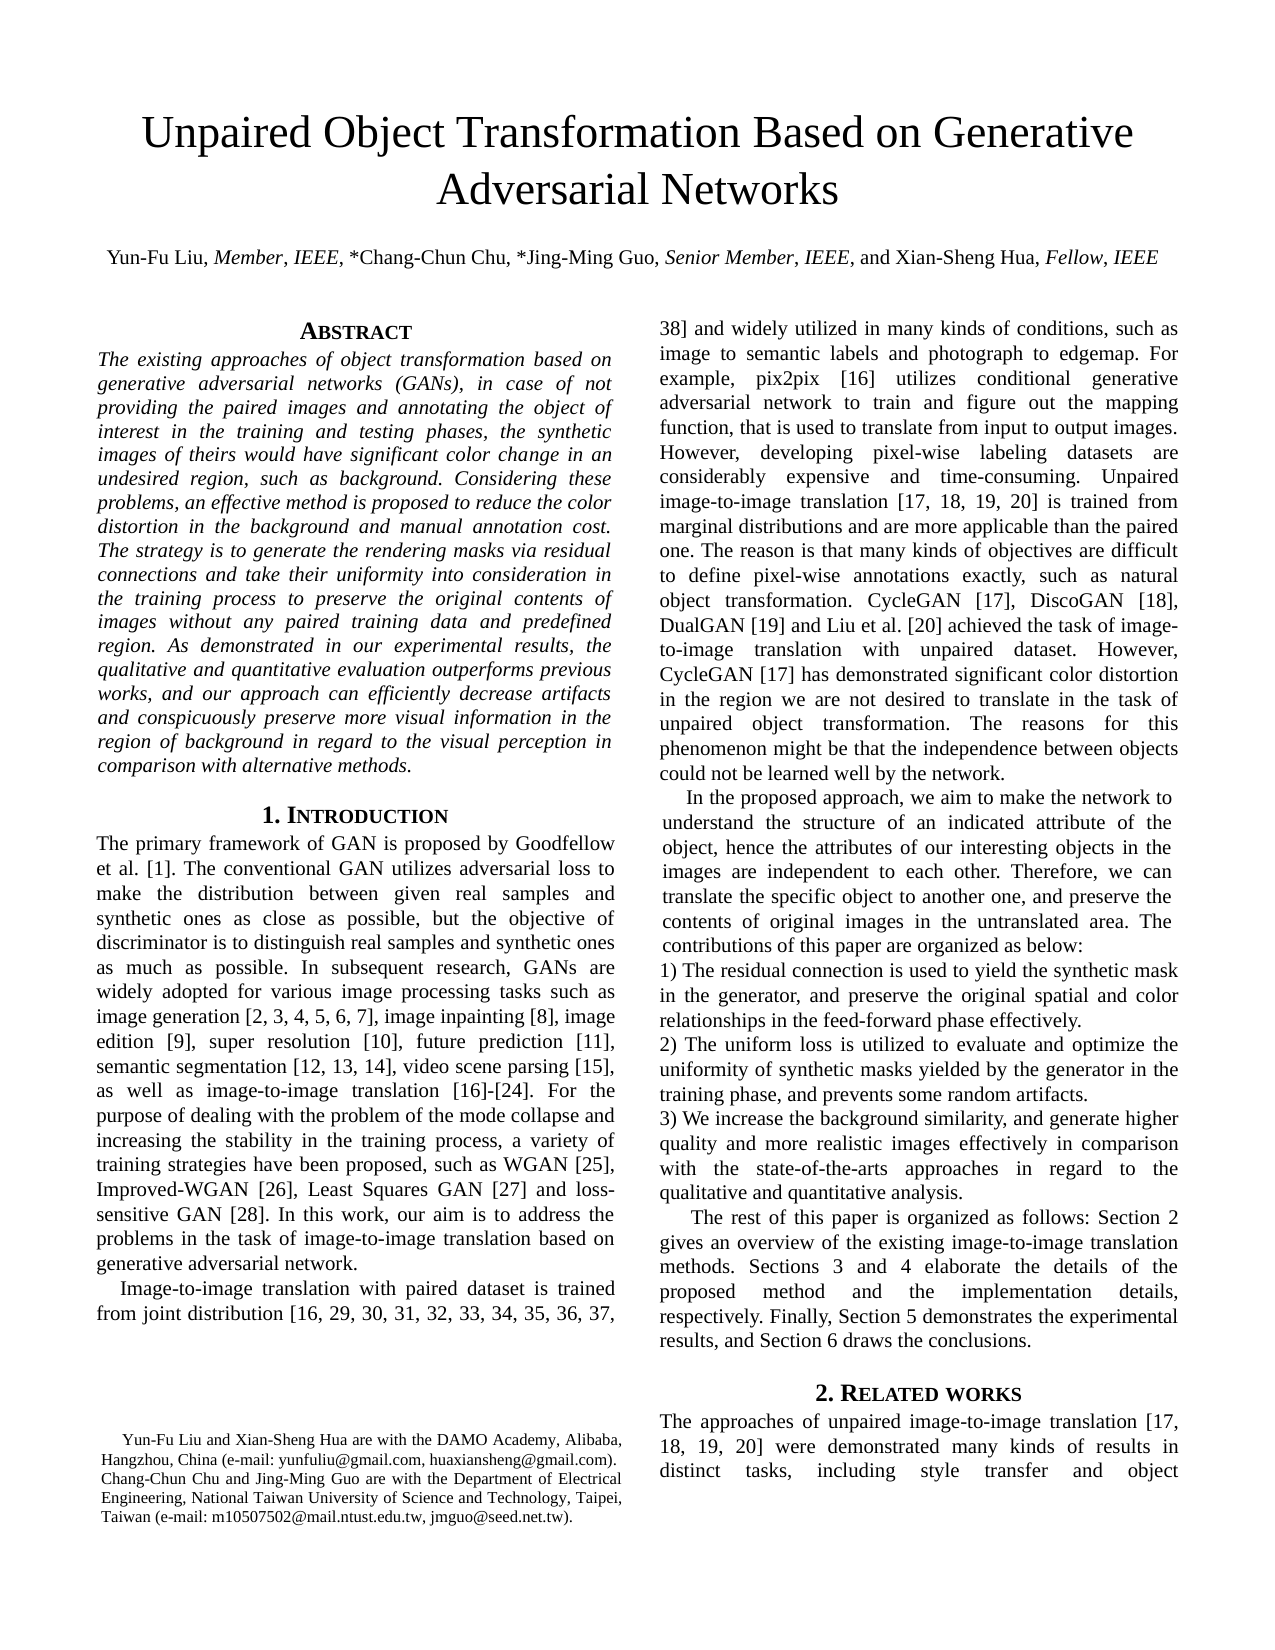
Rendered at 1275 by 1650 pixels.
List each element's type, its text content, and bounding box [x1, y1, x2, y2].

text Yun-Fu Liu, Member, IEEE, *Chang-Chun Chu, *Jing-Ming Guo, Senior Member, IEEE, and Xian-Sheng Hua, Fellow, IEEE [92, 245, 1174, 269]
text 3) We increase the background similarity, and generate higher quality and more realistic images effectively in comparison with the state-of-the-arts approaches in regard to the qualitative and quantitative analysis. [659, 1106, 1179, 1204]
text The primary framework of GAN is proposed by Goodfellow et al. [1]. The conventional GAN utilizes adversarial loss to make the distribution between given real samples and synthetic ones as close as possible, but the objective of discriminator is to distinguish real samples and synthetic ones as much as possible. In subsequent research, GANs are widely adopted for various image processing tasks such as image generation [2, 3, 4, 5, 6, 7], image inpainting [8], image edition [9], super resolution [10], future prediction [11], semantic segmentation [12, 13, 14], video scene parsing [15], as well as image-to-image translation [16]-[24]. For the purpose of dealing with the problem of the mode collapse and increasing the stability in the training process, a variety of training strategies have been proposed, such as WGAN [25], Improved-WGAN [26], Least Squares GAN [27] and loss-sensitive GAN [28]. In this work, our aim is to address the problems in the task of image-to-image translation based on generative adversarial network. [96, 831, 616, 1275]
subtitle Abstract [97, 316, 614, 345]
text Image-to-image translation with paired dataset is trained from joint distribution [16, 29, 30, 31, 32, 33, 34, 35, 36, 37, 38] and widely utilized in many kinds of conditions, such as image to semantic labels and photograph to edgemap. For example, pix2pix [16] utilizes conditional generative adversarial network to train and figure out the mapping function, that is used to translate from input to output images. However, developing pixel-wise labeling datasets are considerably expensive and time-consuming. Unpaired image-to-image translation [17, 18, 19, 20] is trained from marginal distributions and are more applicable than the paired one. The reason is that many kinds of objectives are difficult to define pixel-wise annotations exactly, such as natural object transformation. CycleGAN [17], DiscoGAN [18], DualGAN [19] and Liu et al. [20] achieved the task of image-to-image translation with unpaired dataset. However, CycleGAN [17] has demonstrated significant color distortion in the region we are not desired to translate in the task of unpaired object transformation. The reasons for this phenomenon might be that the independence between objects could not be learned well by the network. [659, 316, 1179, 785]
text In the proposed approach, we aim to make the network to understand the structure of an indicated attribute of the object, hence the attributes of our interesting objects in the images are independent to each other. Therefore, we can translate the specific object to another one, and preserve the contents of original images in the untranslated area. The contributions of this paper are organized as below: [662, 785, 1173, 957]
subtitle Introduction [96, 800, 614, 829]
text The rest of this paper is organized as follows: Section 2 gives an overview of the existing image-to-image translation methods. Sections 3 and 4 elaborate the details of the proposed method and the implementation details, respectively. Finally, Section 5 demonstrates the experimental results, and Section 6 draws the conclusions. [659, 1205, 1179, 1352]
text Unpaired Object Transformation Based on Generative Adversarial Networks [97, 105, 1177, 215]
text 1) The residual connection is used to yield the synthetic mask in the generator, and preserve the original spatial and color relationships in the feed-forward phase effectively. [659, 958, 1179, 1032]
text 2) The uniform loss is utilized to evaluate and optimize the uniformity of synthetic masks yielded by the generator in the training phase, and prevents some random artifacts. [659, 1032, 1179, 1106]
text The existing approaches of object transformation based on generative adversarial networks (GANs), in case of not providing the paired images and annotating the object of interest in the training and testing phases, the synthetic images of theirs would have significant color change in an undesired region, such as background. Considering these problems, an effective method is proposed to reduce the color distortion in the background and manual annotation cost. The strategy is to generate the rendering masks via residual connections and take their uniformity into consideration in the training process to preserve the original contents of images without any paired training data and predefined region. As demonstrated in our experimental results, the qualitative and quantitative evaluation outperforms previous works, and our approach can efficiently decrease artifacts and conspicuously preserve more visual information in the region of background in regard to the visual perception in comparison with alternative methods. [97, 347, 614, 777]
subtitle Related works [659, 1378, 1177, 1407]
